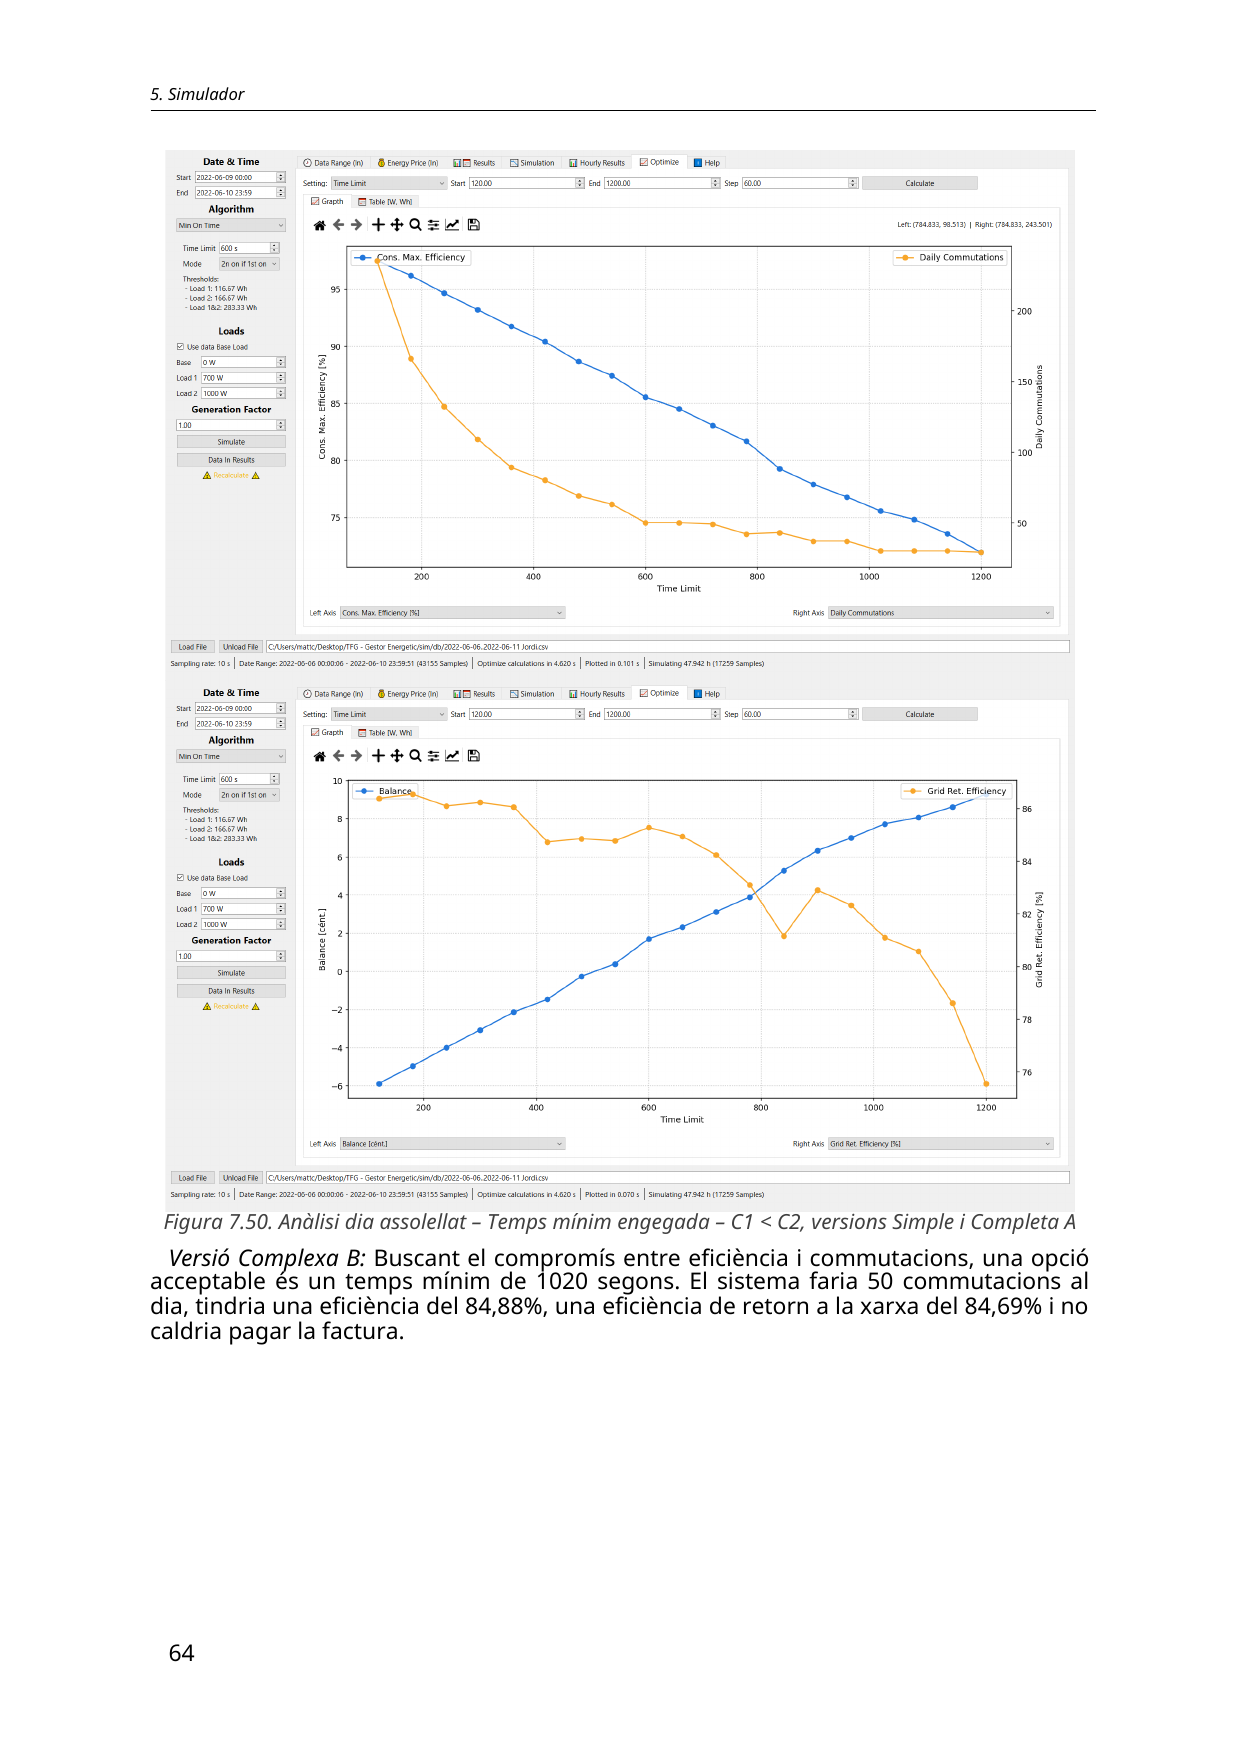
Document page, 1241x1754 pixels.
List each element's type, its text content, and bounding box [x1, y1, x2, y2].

picture [165, 150, 1075, 1212]
text Versió Complexa B: Buscant el compromís entre eficiència i commutacions, una opció acceptable és un temps mínim de 1020 segons. El sistema faria 50 commutacions al dia, tindria una eficiència del 84,88%, una eficiència de retorn a la xarxa del 84,69% i no caldria pagar la factura. [150, 1246, 1090, 1346]
